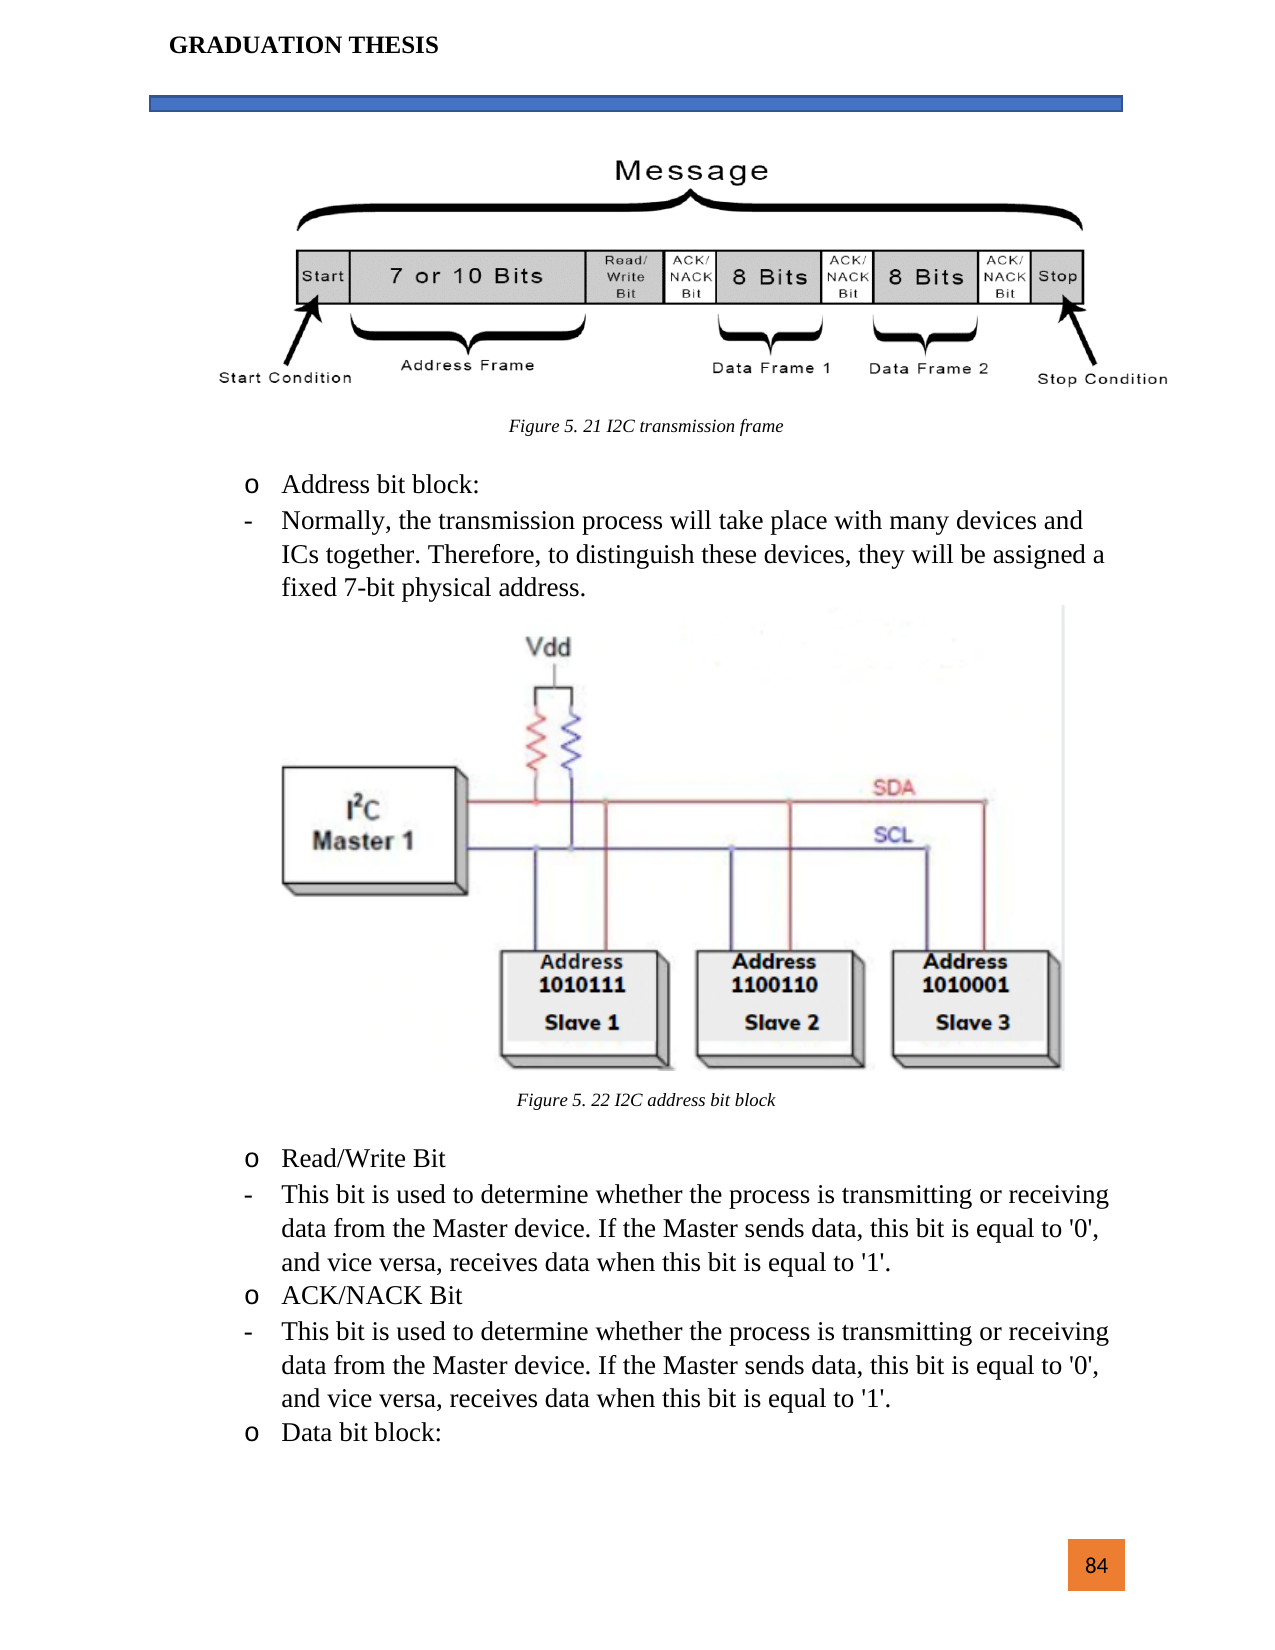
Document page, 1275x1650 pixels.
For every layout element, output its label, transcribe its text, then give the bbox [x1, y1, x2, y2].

list This bit is used to determine whether the process is transmitting or receiving data from the Master device. If the Master sends data, this bit is equal to '0', and vice versa, receives data when this bit is equal to '1'. [244, 1315, 1125, 1413]
list Address bit block: [244, 468, 1125, 502]
list ACK/NACK Bit [244, 1279, 1125, 1313]
list Data bit block: [244, 1416, 1125, 1449]
list This bit is used to determine whether the process is transmitting or receiving data from the Master device. If the Master sends data, this bit is equal to '0', and vice versa, receives data when this bit is equal to '1'. [244, 1178, 1125, 1277]
list Normally, the transmission process will take place with many devices and ICs together. Therefore, to distinguish these devices, they will be assigned a fixed 7-bit physical address. [244, 504, 1125, 602]
picture [281, 605, 1065, 1071]
list Read/Write Bit [244, 1142, 1125, 1176]
picture [206, 150, 1182, 397]
